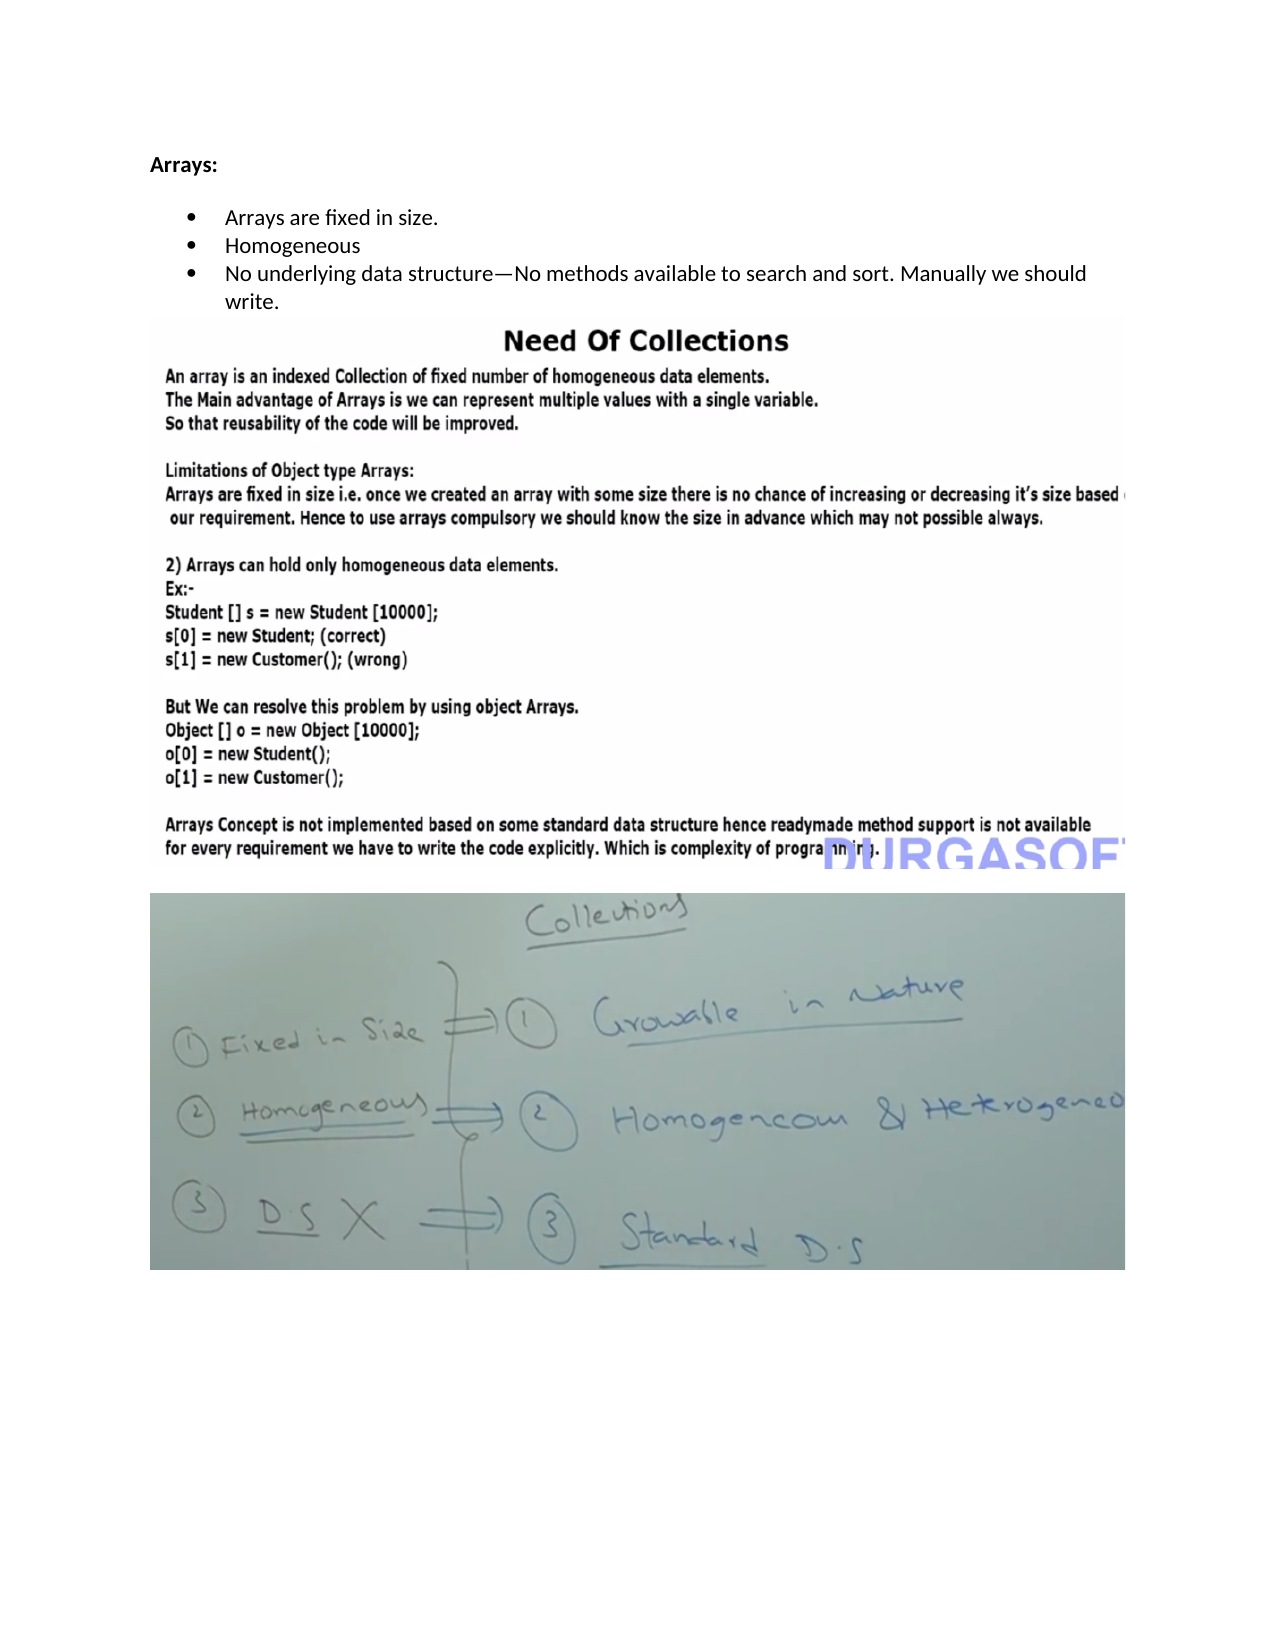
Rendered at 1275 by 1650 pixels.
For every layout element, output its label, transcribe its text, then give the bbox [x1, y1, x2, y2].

list No underlying data structure—No methods available to search and sort. Manually we should write. [187, 259, 1125, 315]
picture [150, 893, 1125, 1270]
list Homogeneous [187, 231, 1125, 259]
list Arrays are fixed in size. [187, 203, 1125, 231]
picture [150, 315, 1125, 869]
text Arrays: [150, 150, 1125, 178]
